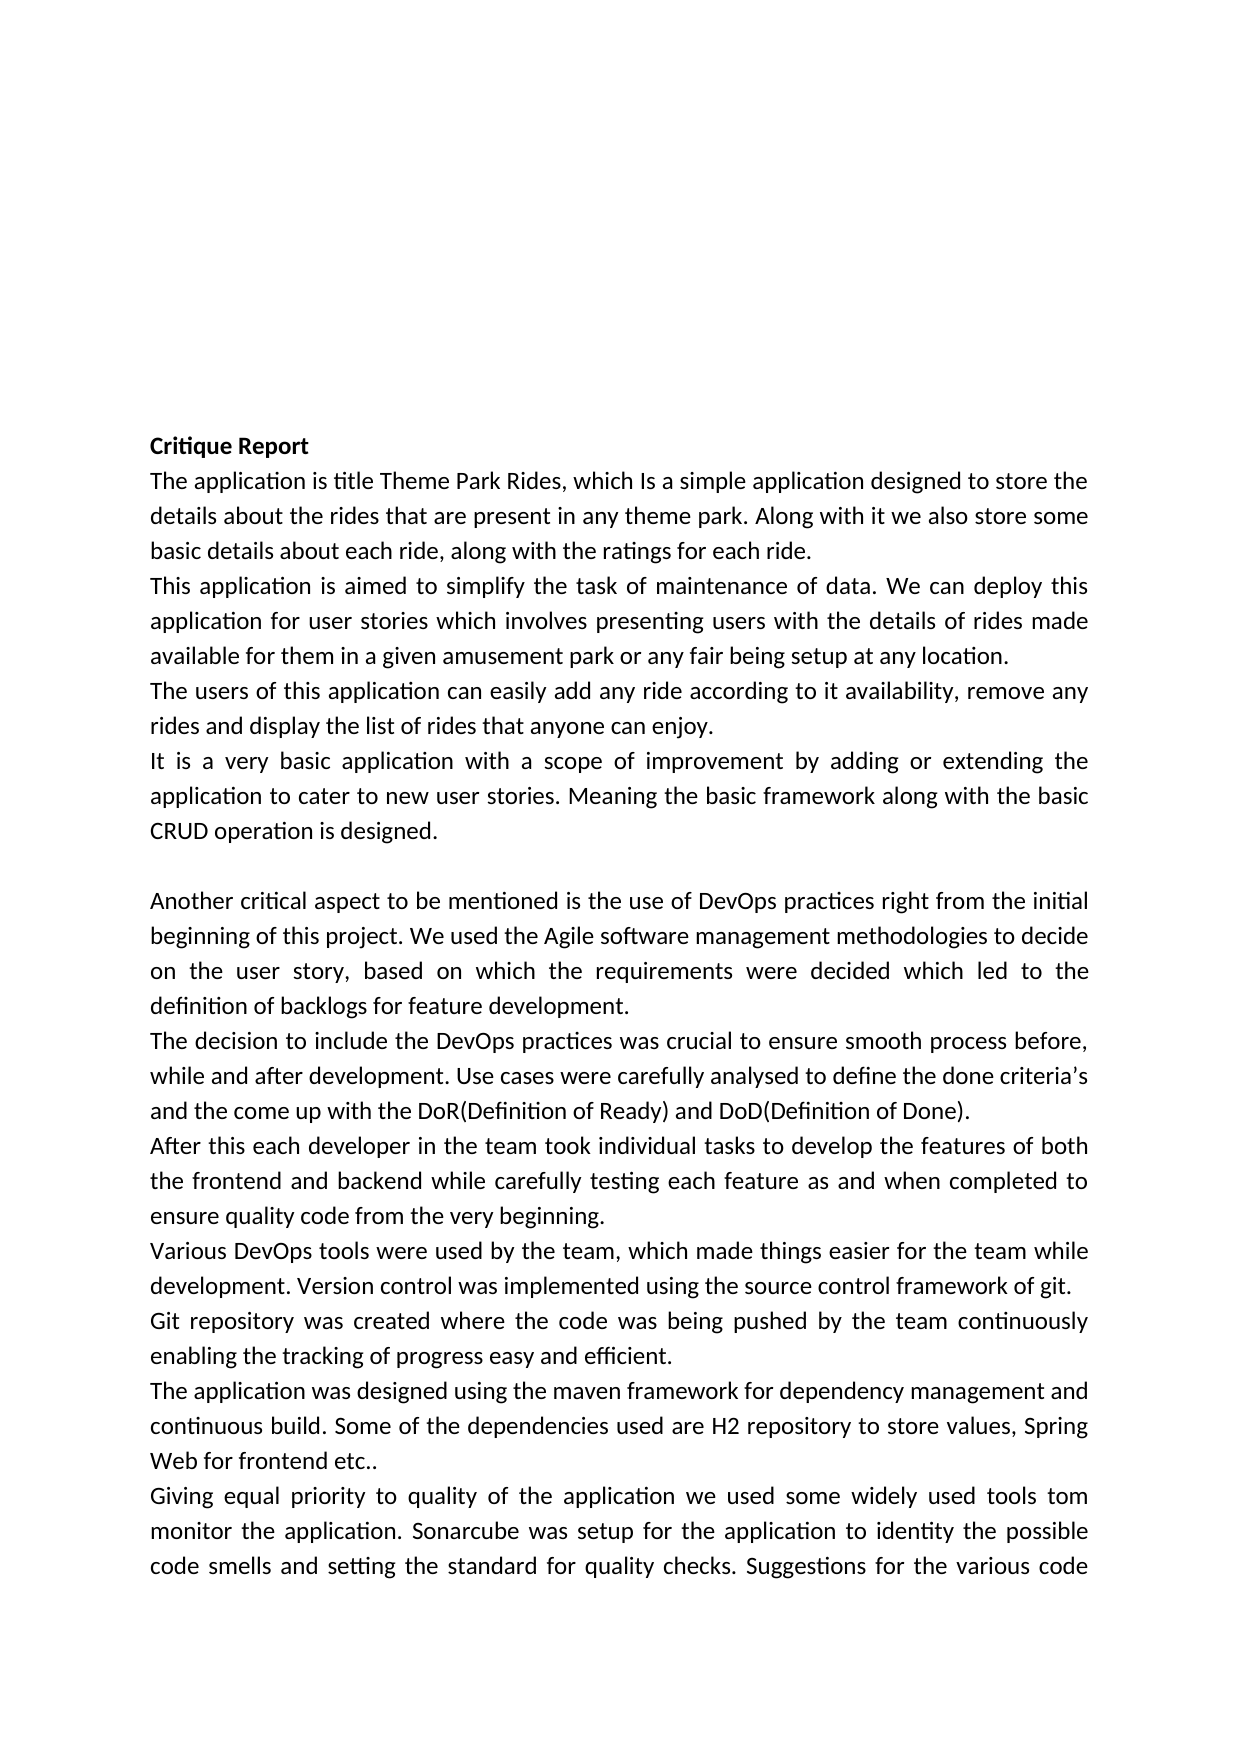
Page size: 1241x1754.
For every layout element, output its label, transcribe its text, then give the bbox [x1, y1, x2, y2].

text The application was designed using the maven framework for dependency management and continuous build. Some of the dependencies used are H2 repository to store values, Spring Web for frontend etc.. [150, 1375, 1090, 1476]
text Another critical aspect to be mentioned is the use of DevOps practices right from the initial beginning of this project. We used the Agile software management methodologies to decide on the user story, based on which the requirements were decided which led to the definition of backlogs for feature development. [150, 885, 1090, 1021]
text It is a very basic application with a scope of improvement by adding or extending the application to cater to new user stories. Meaning the basic framework along with the basic CRUD operation is designed. [150, 745, 1090, 846]
text Various DevOps tools were used by the team, which made things easier for the team while development. Version control was implemented using the source control framework of git. [150, 1235, 1090, 1301]
text The users of this application can easily add any ride according to it availability, remove any rides and display the list of rides that anyone can enjoy. [150, 675, 1090, 741]
text This application is aimed to simplify the task of maintenance of data. We can deploy this application for user stories which involves presenting users with the details of rides made available for them in a given amusement park or any fair being setup at any location. [150, 570, 1090, 671]
text The application is title Theme Park Rides, which Is a simple application designed to store the details about the rides that are present in any theme park. Along with it we also store some basic details about each ride, along with the ratings for each ride. [150, 465, 1090, 566]
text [150, 1480, 1090, 1581]
text After this each developer in the team took individual tasks to develop the features of both the frontend and backend while carefully testing each feature as and when completed to ensure quality code from the very beginning. [150, 1130, 1090, 1231]
text The decision to include the DevOps practices was crucial to ensure smooth process before, while and after development. Use cases were carefully analysed to define the done criteria’s and the come up with the DoR(Definition of Ready) and DoD(Definition of Done). [150, 1025, 1090, 1126]
text Git repository was created where the code was being pushed by the team continuously enabling the tracking of progress easy and efficient. [150, 1305, 1090, 1371]
text Critique Report [150, 430, 1090, 461]
